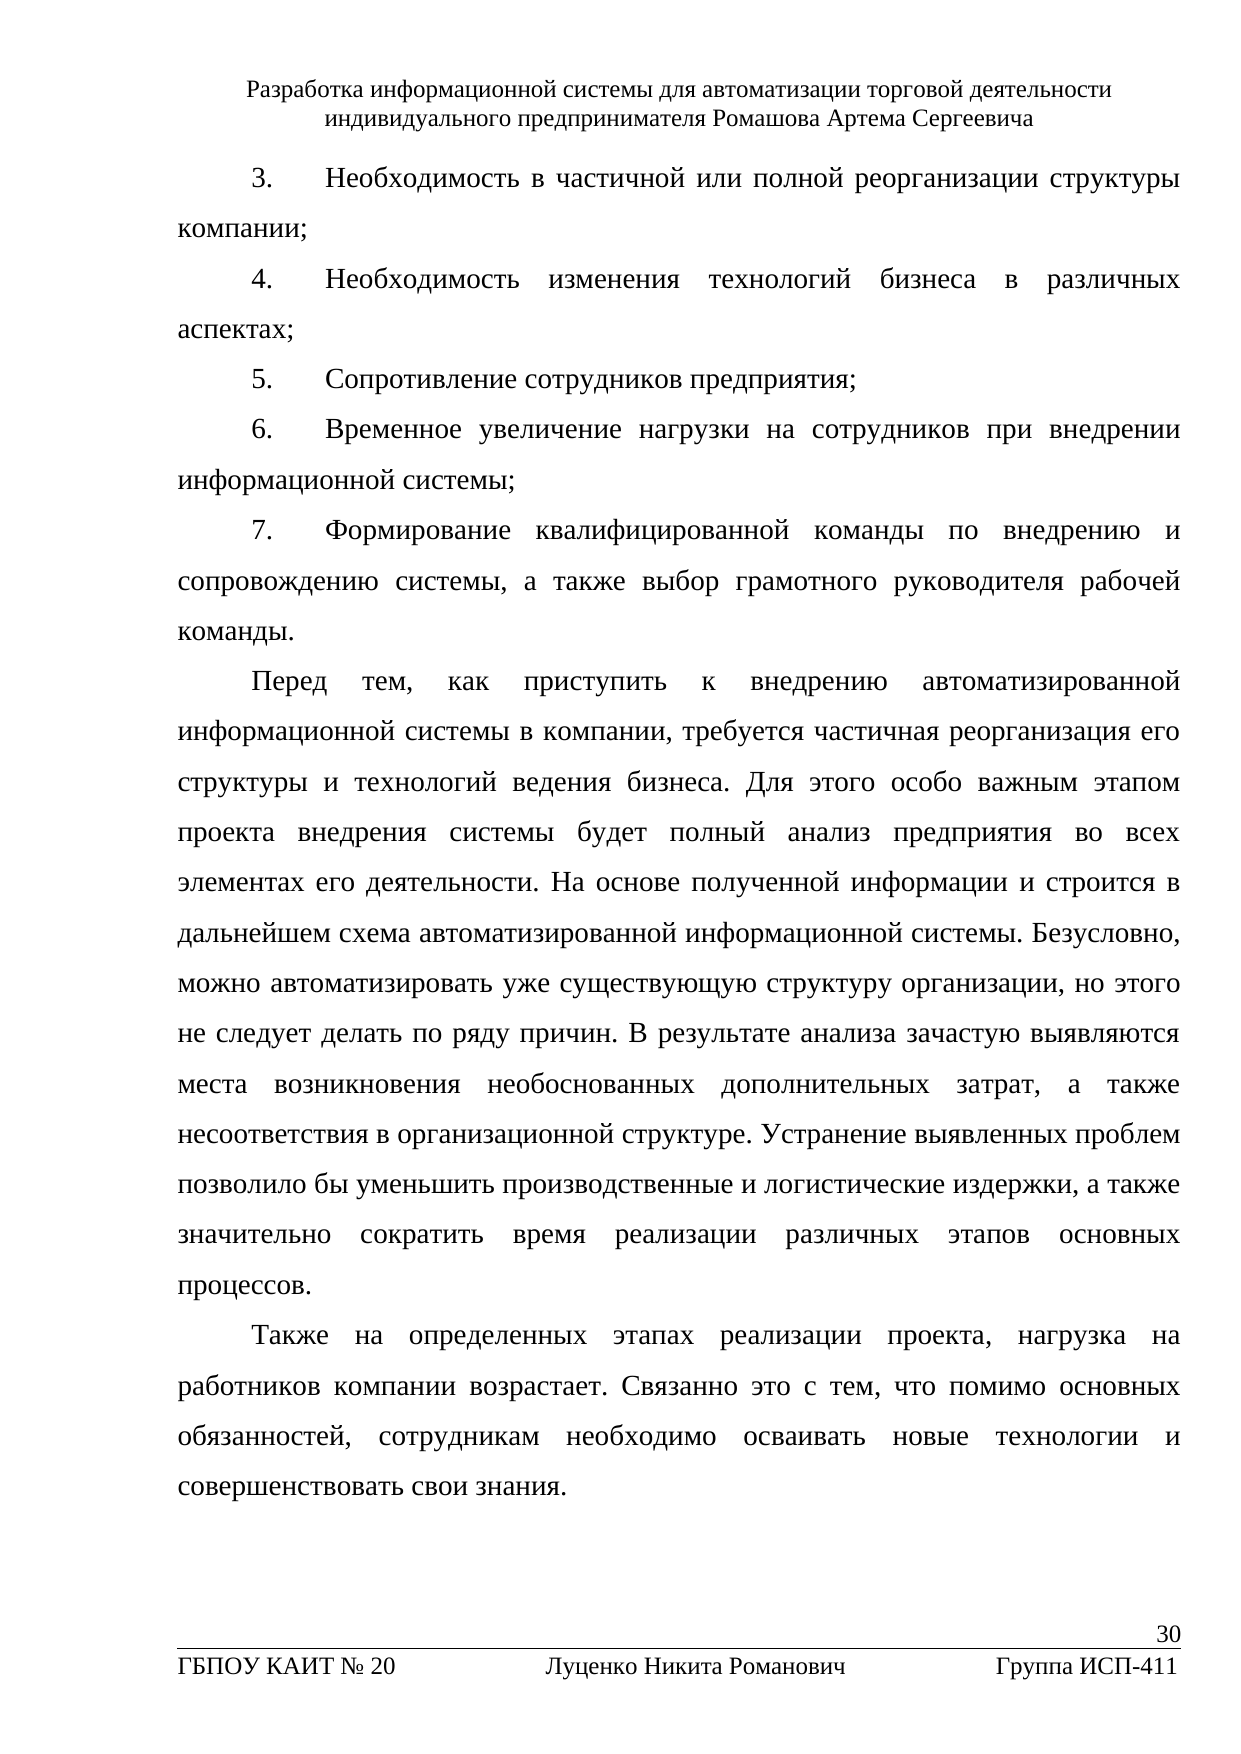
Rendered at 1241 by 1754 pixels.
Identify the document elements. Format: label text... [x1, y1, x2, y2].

text Также на определенных этапах реализации проекта, нагрузка на работников компании возрастает. Связанно это с тем, что помимо основных обязанностей, сотрудникам необходимо осваивать новые технологии и совершенствовать свои знания. [177, 1317, 1181, 1502]
list Временное увеличение нагрузки на сотрудников при внедрении информационной системы; [177, 412, 1181, 496]
list Необходимость изменения технологий бизнеса в различных аспектах; [177, 261, 1181, 344]
list Сопротивление сотрудников предприятия; [177, 361, 1181, 395]
list Формирование квалифицированной команды по внедрению и сопровождению системы, а также выбор грамотного руководителя рабочей команды. [177, 512, 1181, 646]
list Необходимость в частичной или полной реорганизации структуры компании; [177, 160, 1181, 244]
text Перед тем, как приступить к внедрению автоматизированной информационной системы в компании, требуется частичная реорганизация его структуры и технологий ведения бизнеса. Для этого особо важным этапом проекта внедрения системы будет полный анализ предприятия во всех элементах его деятельности. На основе полученной информации и строится в дальнейшем схема автоматизированной информационной системы. Безусловно, можно автоматизировать уже существующую структуру организации, но этого не следует делать по ряду причин. В результате анализа зачастую выявляются места возникновения необоснованных дополнительных затрат, а также несоответствия в организационной структуре. Устранение выявленных проблем позволило бы уменьшить производственные и логистические издержки, а также значительно сократить время реализации различных этапов основных процессов. [177, 663, 1181, 1301]
